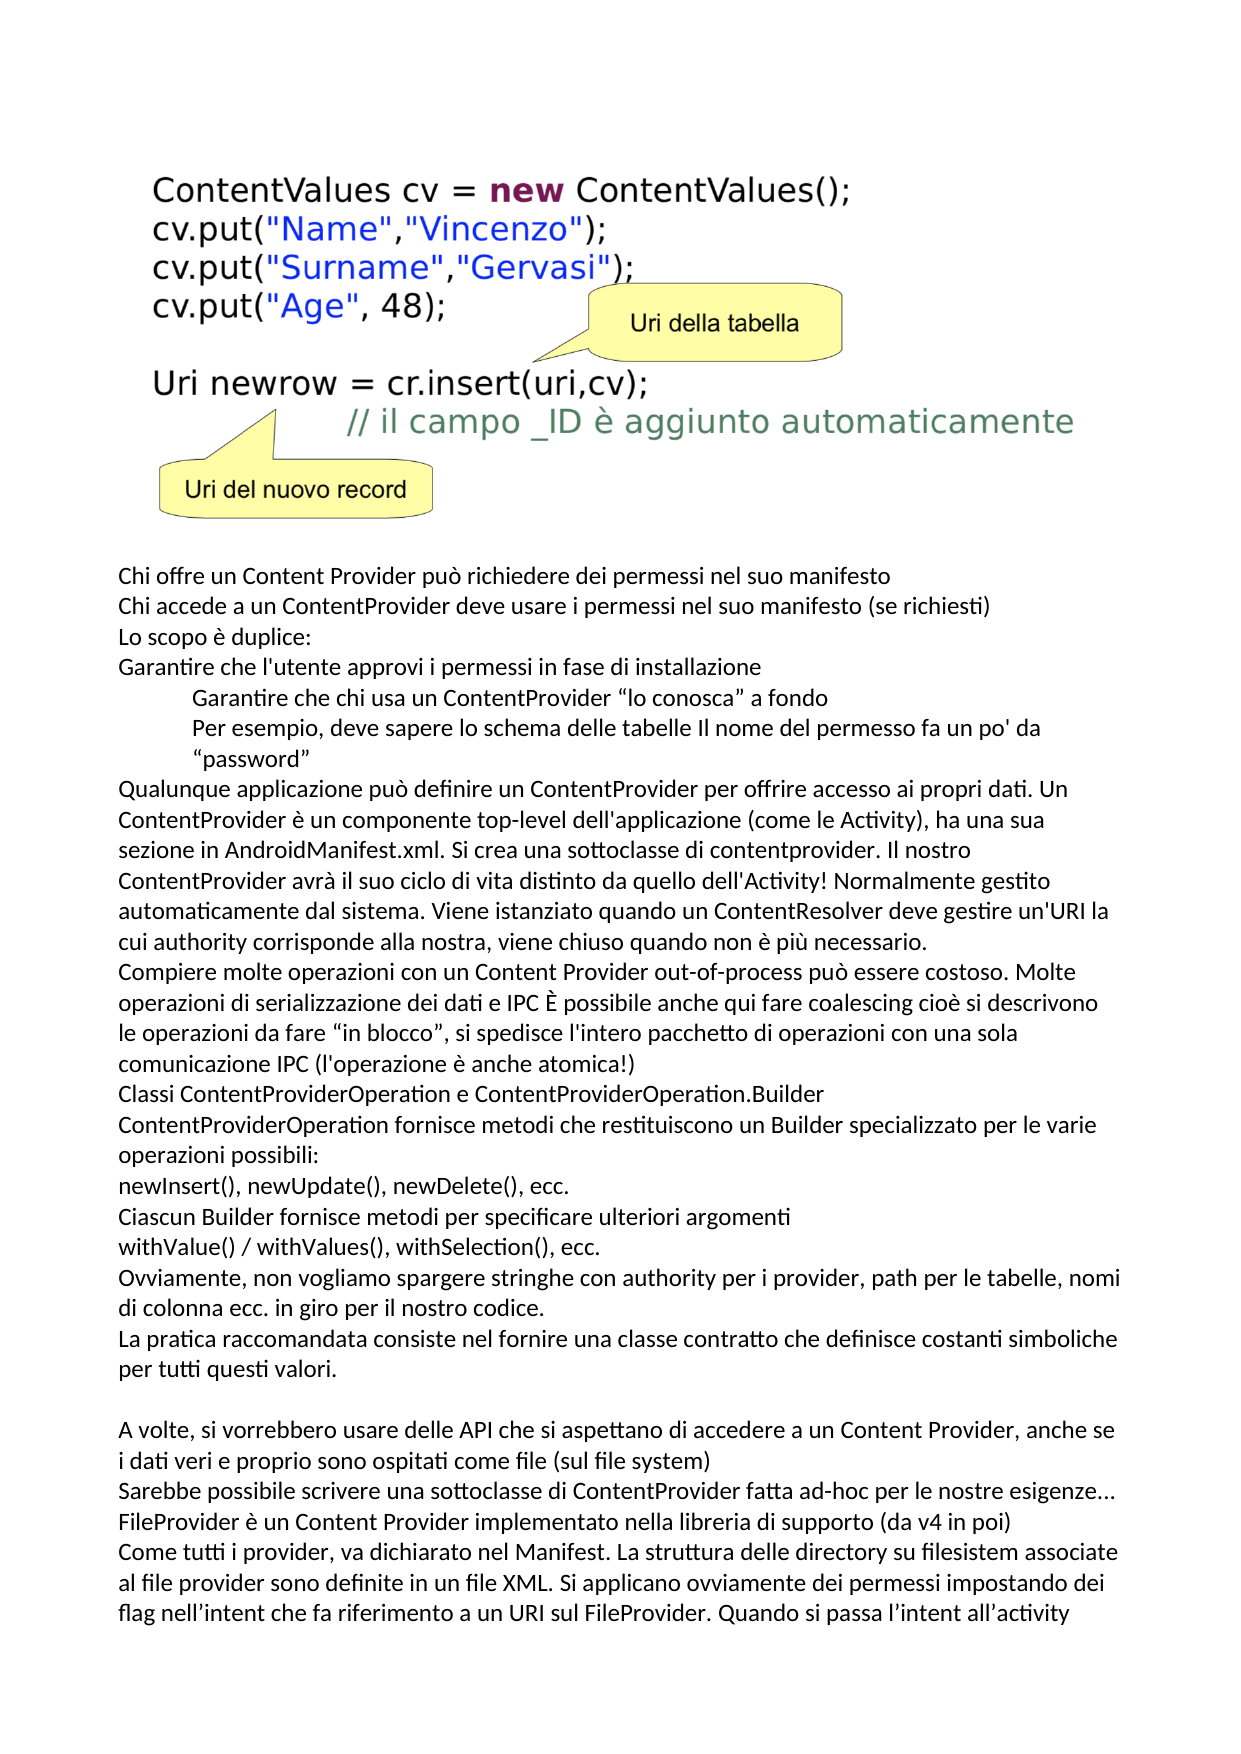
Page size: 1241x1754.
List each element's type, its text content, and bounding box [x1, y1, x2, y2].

text Qualunque applicazione può definire un ContentProvider per offrire accesso ai propri dati. Un ContentProvider è un componente top-level dell'applicazione (come le Activity), ha una sua sezione in AndroidManifest.xml. Si crea una sottoclasse di contentprovider. Il nostro ContentProvider avrà il suo ciclo di vita distinto da quello dell'Activity! Normalmente gestito automaticamente dal sistema. Viene istanziato quando un ContentResolver deve gestire un'URI la cui authority corrisponde alla nostra, viene chiuso quando non è più necessario. [118, 773, 1122, 957]
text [118, 1536, 1122, 1628]
text Ovviamente, non vogliamo spargere stringhe con authority per i provider, path per le tabelle, nomi di colonna ecc. in giro per il nostro codice. [118, 1262, 1122, 1323]
text newInsert(), newUpdate(), newDelete(), ecc. [118, 1170, 1122, 1201]
text ContentProviderOperation fornisce metodi che restituiscono un Builder specializzato per le varie operazioni possibili: [118, 1109, 1122, 1170]
text Compiere molte operazioni con un Content Provider out-of-process può essere costoso. Molte operazioni di serializzazione dei dati e IPC È possibile anche qui fare coalescing cioè si descrivono le operazioni da fare “in blocco”, si spedisce l'intero pacchetto di operazioni con una sola comunicazione IPC (l'operazione è anche atomica!) [118, 957, 1122, 1079]
text La pratica raccomandata consiste nel fornire una classe contratto che definisce costanti simboliche per tutti questi valori. [118, 1323, 1122, 1384]
text Sarebbe possibile scrivere una sottoclasse di ContentProvider fatta ad-hoc per le nostre esigenze... [118, 1475, 1122, 1506]
text FileProvider è un Content Provider implementato nella libreria di supporto (da v4 in poi) [118, 1506, 1122, 1536]
text Chi offre un Content Provider può richiedere dei permessi nel suo manifesto [118, 560, 1122, 590]
text Chi accede a un ContentProvider deve usare i permessi nel suo manifesto (se richiesti) [118, 590, 1122, 621]
text Garantire che chi usa un ContentProvider “lo conosca” a fondo [118, 682, 1122, 712]
picture [118, 147, 1122, 530]
text Classi ContentProviderOperation e ContentProviderOperation.Builder [118, 1079, 1122, 1109]
text Garantire che l'utente approvi i permessi in fase di installazione [118, 651, 1122, 682]
text A volte, si vorrebbero usare delle API che si aspettano di accedere a un Content Provider, anche se i dati veri e proprio sono ospitati come file (sul file system) [118, 1414, 1122, 1475]
text withValue() / withValues(), withSelection(), ecc. [118, 1231, 1122, 1262]
text Ciascun Builder fornisce metodi per specificare ulteriori argomenti [118, 1201, 1122, 1231]
text Lo scopo è duplice: [118, 621, 1122, 651]
text Per esempio, deve sapere lo schema delle tabelle Il nome del permesso fa un po' da “password” [192, 712, 1122, 773]
